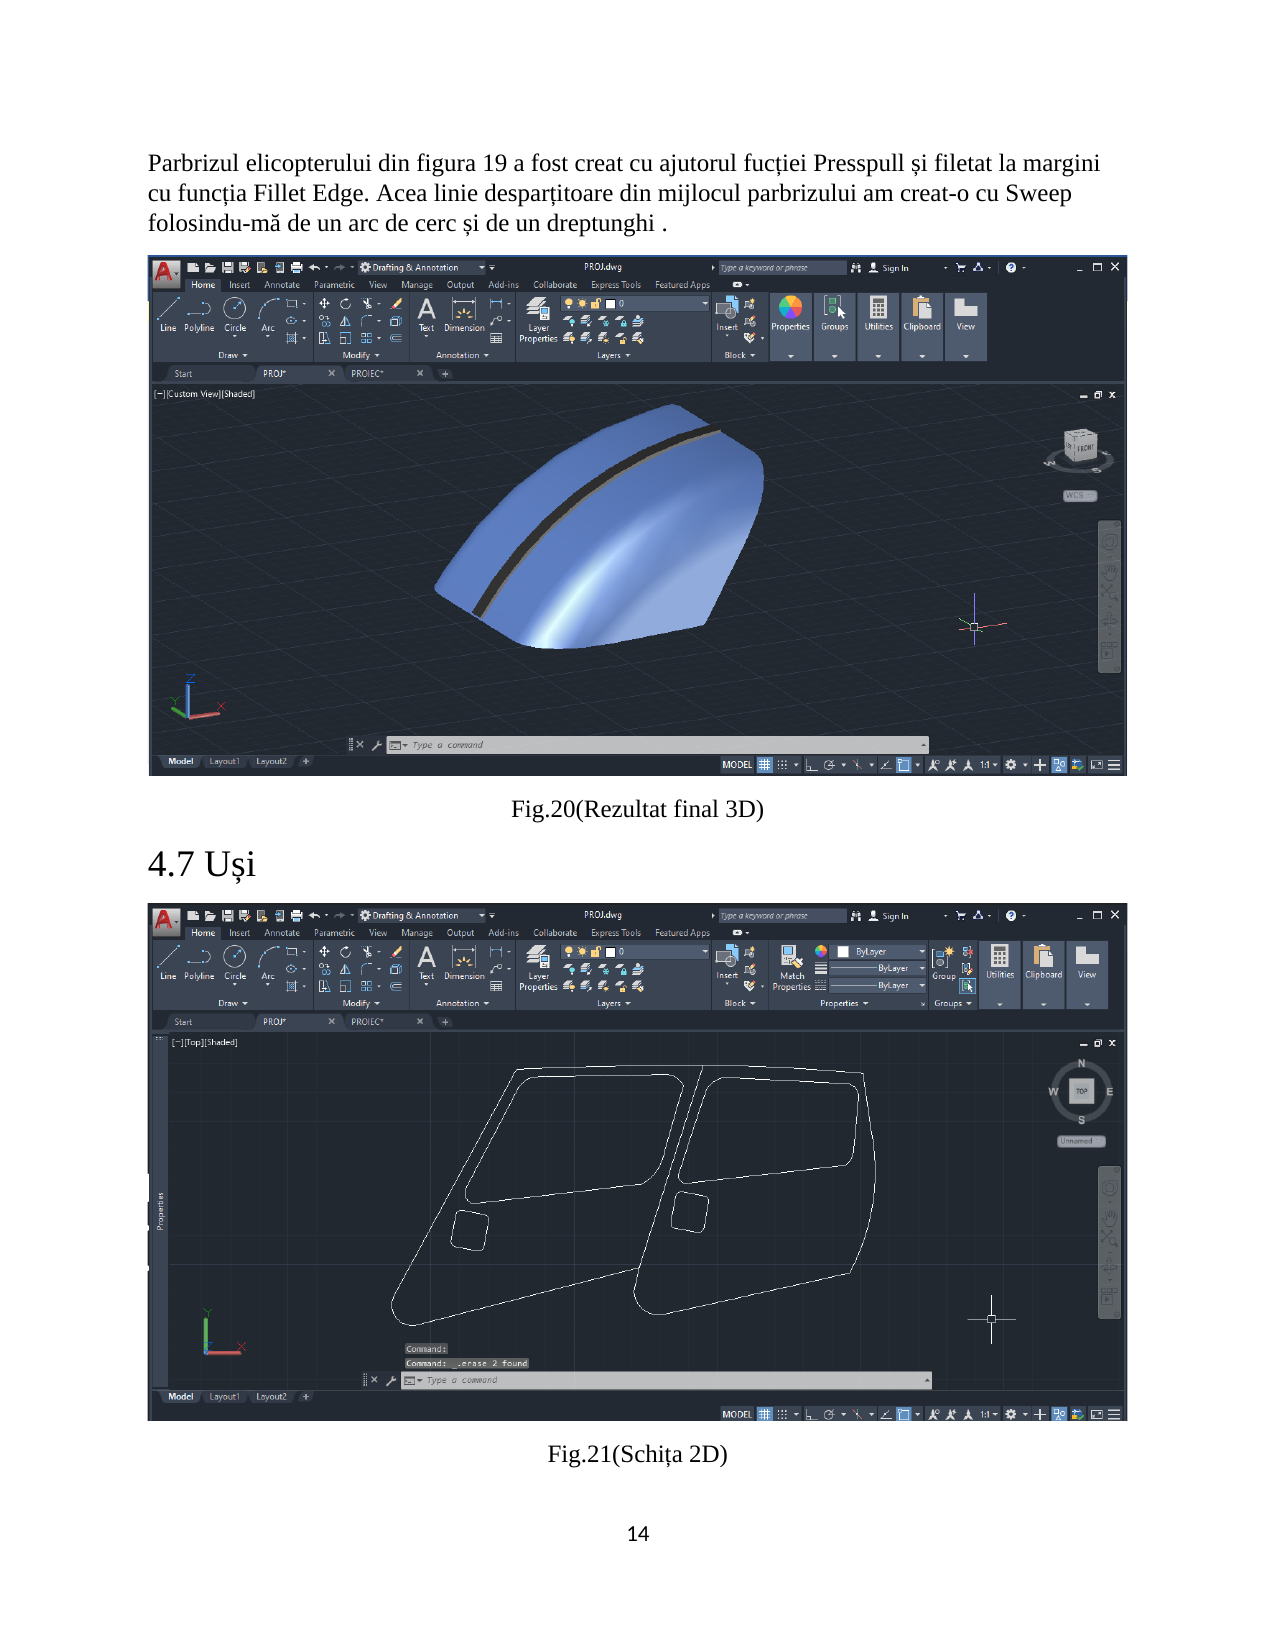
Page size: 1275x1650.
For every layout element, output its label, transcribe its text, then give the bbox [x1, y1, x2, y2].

picture [147, 903, 1128, 1421]
text Fig.20(Rezultat final 3D) [148, 794, 1127, 823]
text Fig.21(Schița 2D) [148, 1439, 1127, 1468]
picture [147, 255, 1128, 776]
text Parbrizul elicopterului din figura 19 a fost creat cu ajutorul fucției Presspull și filetat la margini cu funcția Fillet Edge. Acea linie desparțitoare din mijlocul parbrizului am creat-o cu Sweep folosindu-mă de un arc de cerc și de un dreptunghi . [148, 148, 1127, 237]
text 4.7 Uși [148, 841, 1127, 884]
